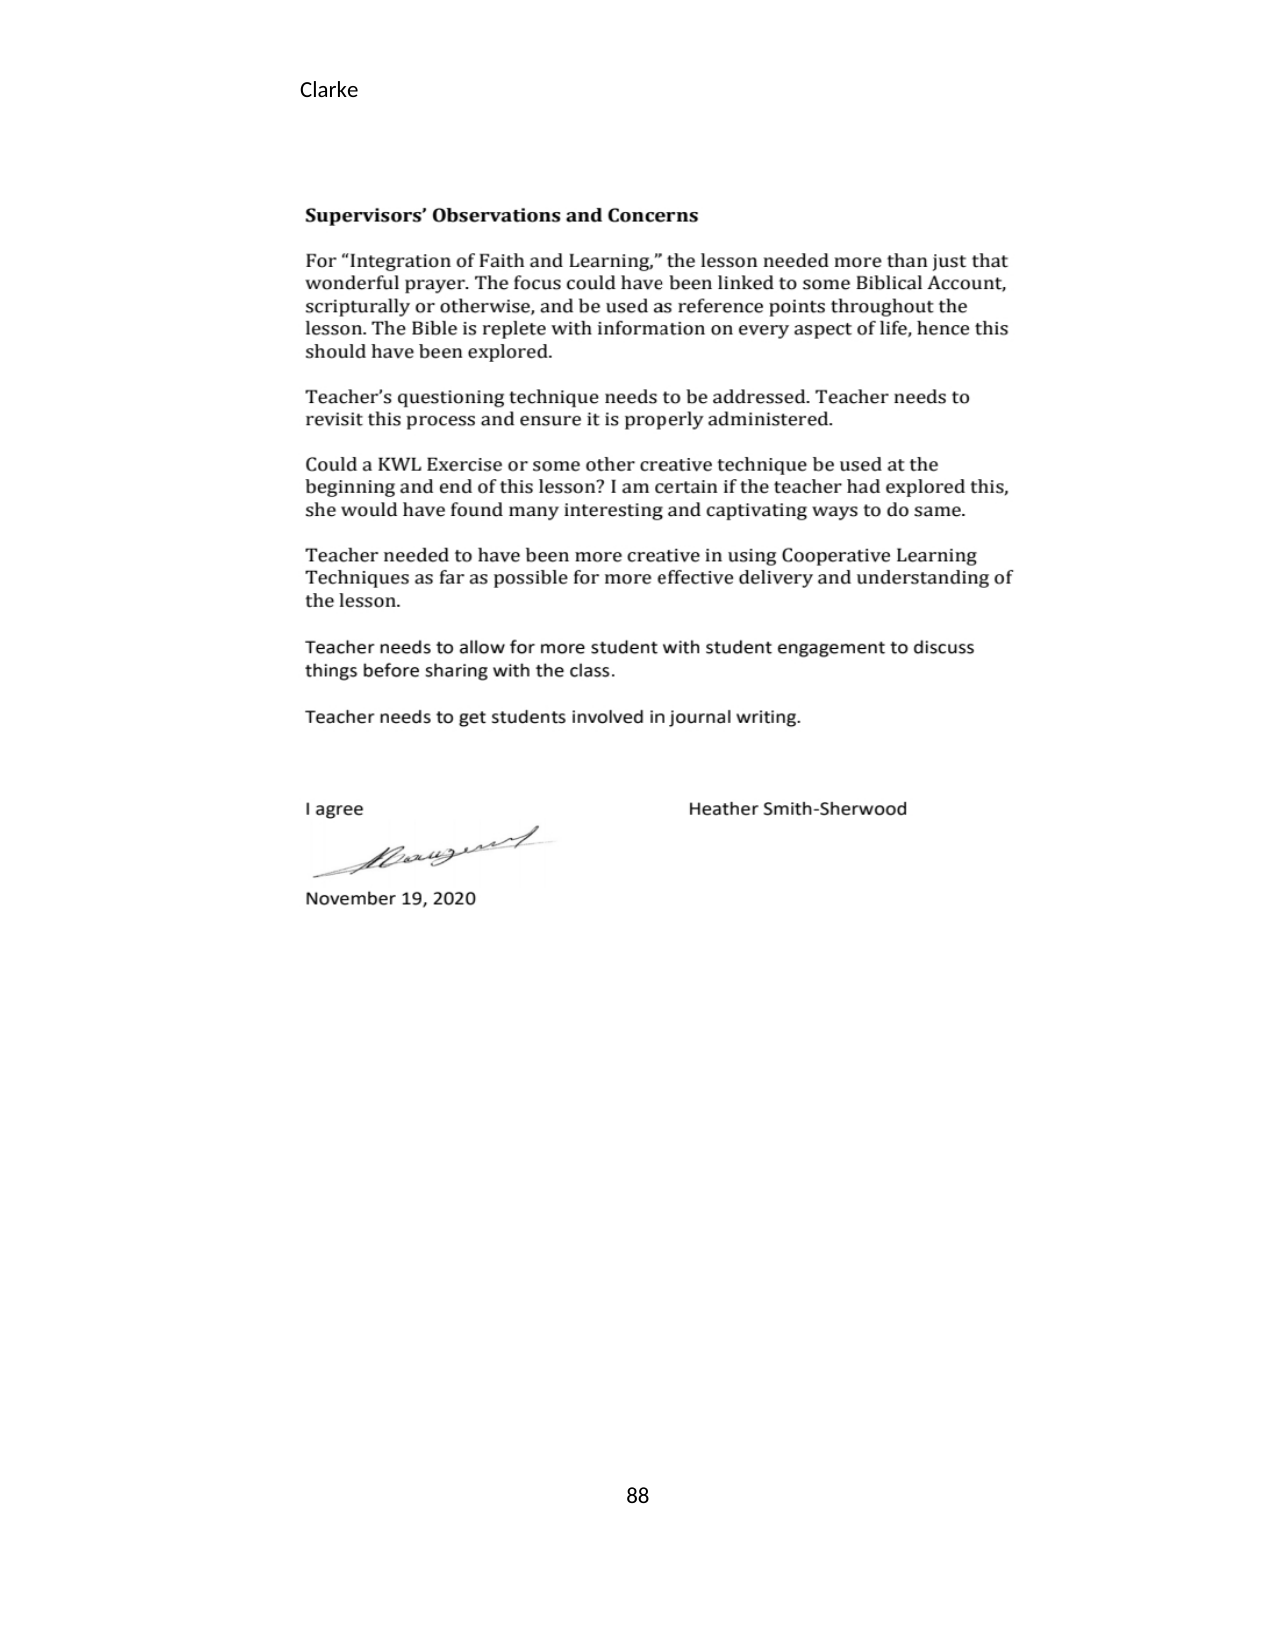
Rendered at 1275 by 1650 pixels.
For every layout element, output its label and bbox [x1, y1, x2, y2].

picture [196, 150, 1125, 960]
